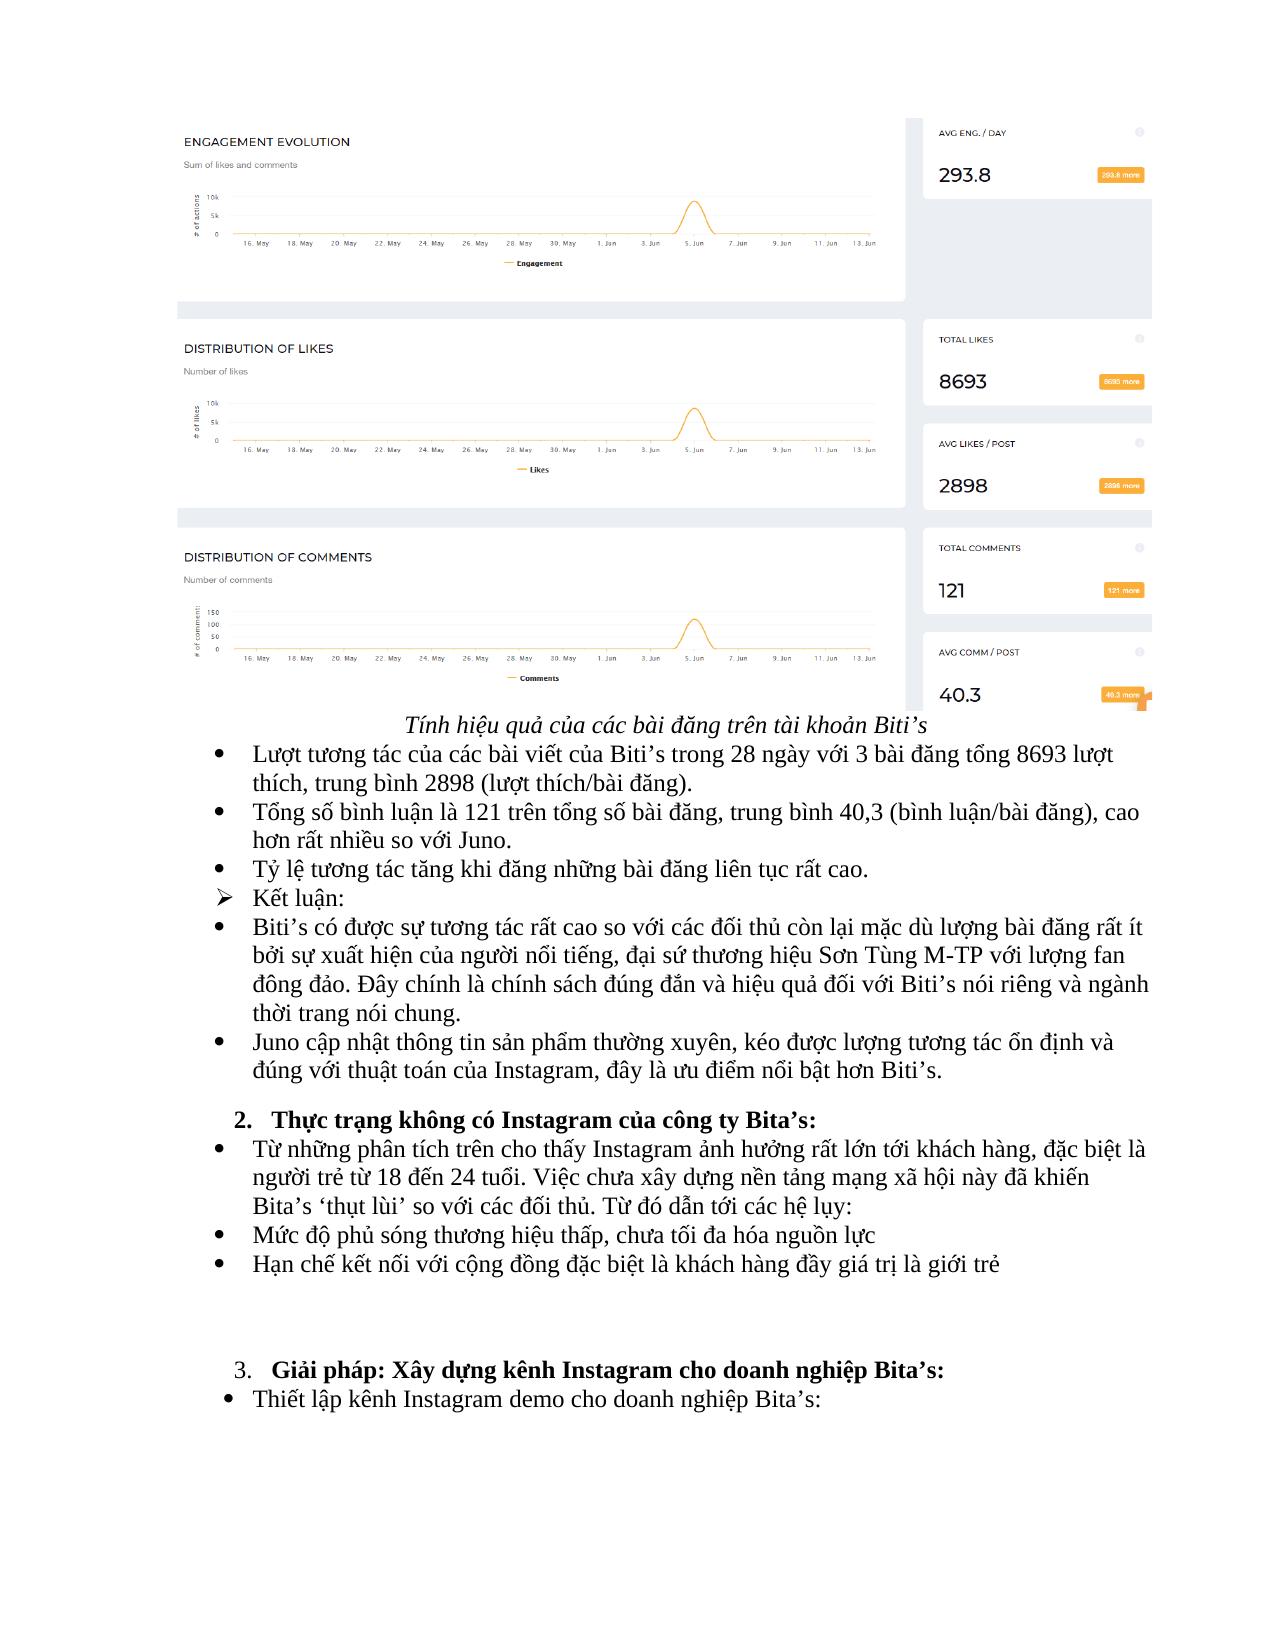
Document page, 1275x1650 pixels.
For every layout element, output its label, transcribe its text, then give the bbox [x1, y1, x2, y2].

list Tỷ lệ tương tác tăng khi đăng những bài đăng liên tục rất cao. [215, 854, 1157, 883]
list Thiết lập kênh Instagram demo cho doanh nghiệp Bita’s: [224, 1384, 1157, 1412]
list Mức độ phủ sóng thương hiệu thấp, chưa tối đa hóa nguồn lực [215, 1220, 1157, 1249]
list Thực trạng không có Instagram của công ty Bita’s: [233, 1105, 1157, 1134]
list Juno cập nhật thông tin sản phẩm thường xuyên, kéo được lượng tương tác ổn định và đúng với thuật toán của Instagram, đây là ưu điểm nổi bật hơn Biti’s. [215, 1027, 1157, 1084]
list Lượt tương tác của các bài viết của Biti’s trong 28 ngày với 3 bài đăng tổng 8693 lượt thích, trung bình 2898 (lượt thích/bài đăng). [215, 739, 1157, 797]
list Tổng số bình luận là 121 trên tổng số bài đăng, trung bình 40,3 (bình luận/bài đăng), cao hơn rất nhiều so với Juno. [215, 797, 1157, 854]
list Giải pháp: Xây dựng kênh Instagram cho doanh nghiệp Bita’s: [233, 1355, 1157, 1384]
list Kết luận: [215, 883, 1157, 912]
text Tính hiệu quả của các bài đăng trên tài khoản Biti’s [177, 710, 1157, 739]
list Từ những phân tích trên cho thấy Instagram ảnh hưởng rất lớn tới khách hàng, đặc biệt là người trẻ từ 18 đến 24 tuổi. Việc chưa xây dựng nền tảng mạng xã hội này đã khiến Bita’s ‘thụt lùi’ so với các đối thủ. Từ đó dẫn tới các hệ lụy: [215, 1134, 1157, 1220]
list Biti’s có được sự tương tác rất cao so với các đối thủ còn lại mặc dù lượng bài đăng rất ít bởi sự xuất hiện của người nổi tiếng, đại sứ thương hiệu Sơn Tùng M-TP với lượng fan đông đảo. Đây chính là chính sách đúng đắn và hiệu quả đối với Biti’s nói riêng và ngành thời trang nói chung. [215, 912, 1157, 1027]
list Hạn chế kết nối với cộng đồng đặc biệt là khách hàng đầy giá trị là giới trẻ [215, 1249, 1157, 1305]
picture [177, 118, 1153, 711]
